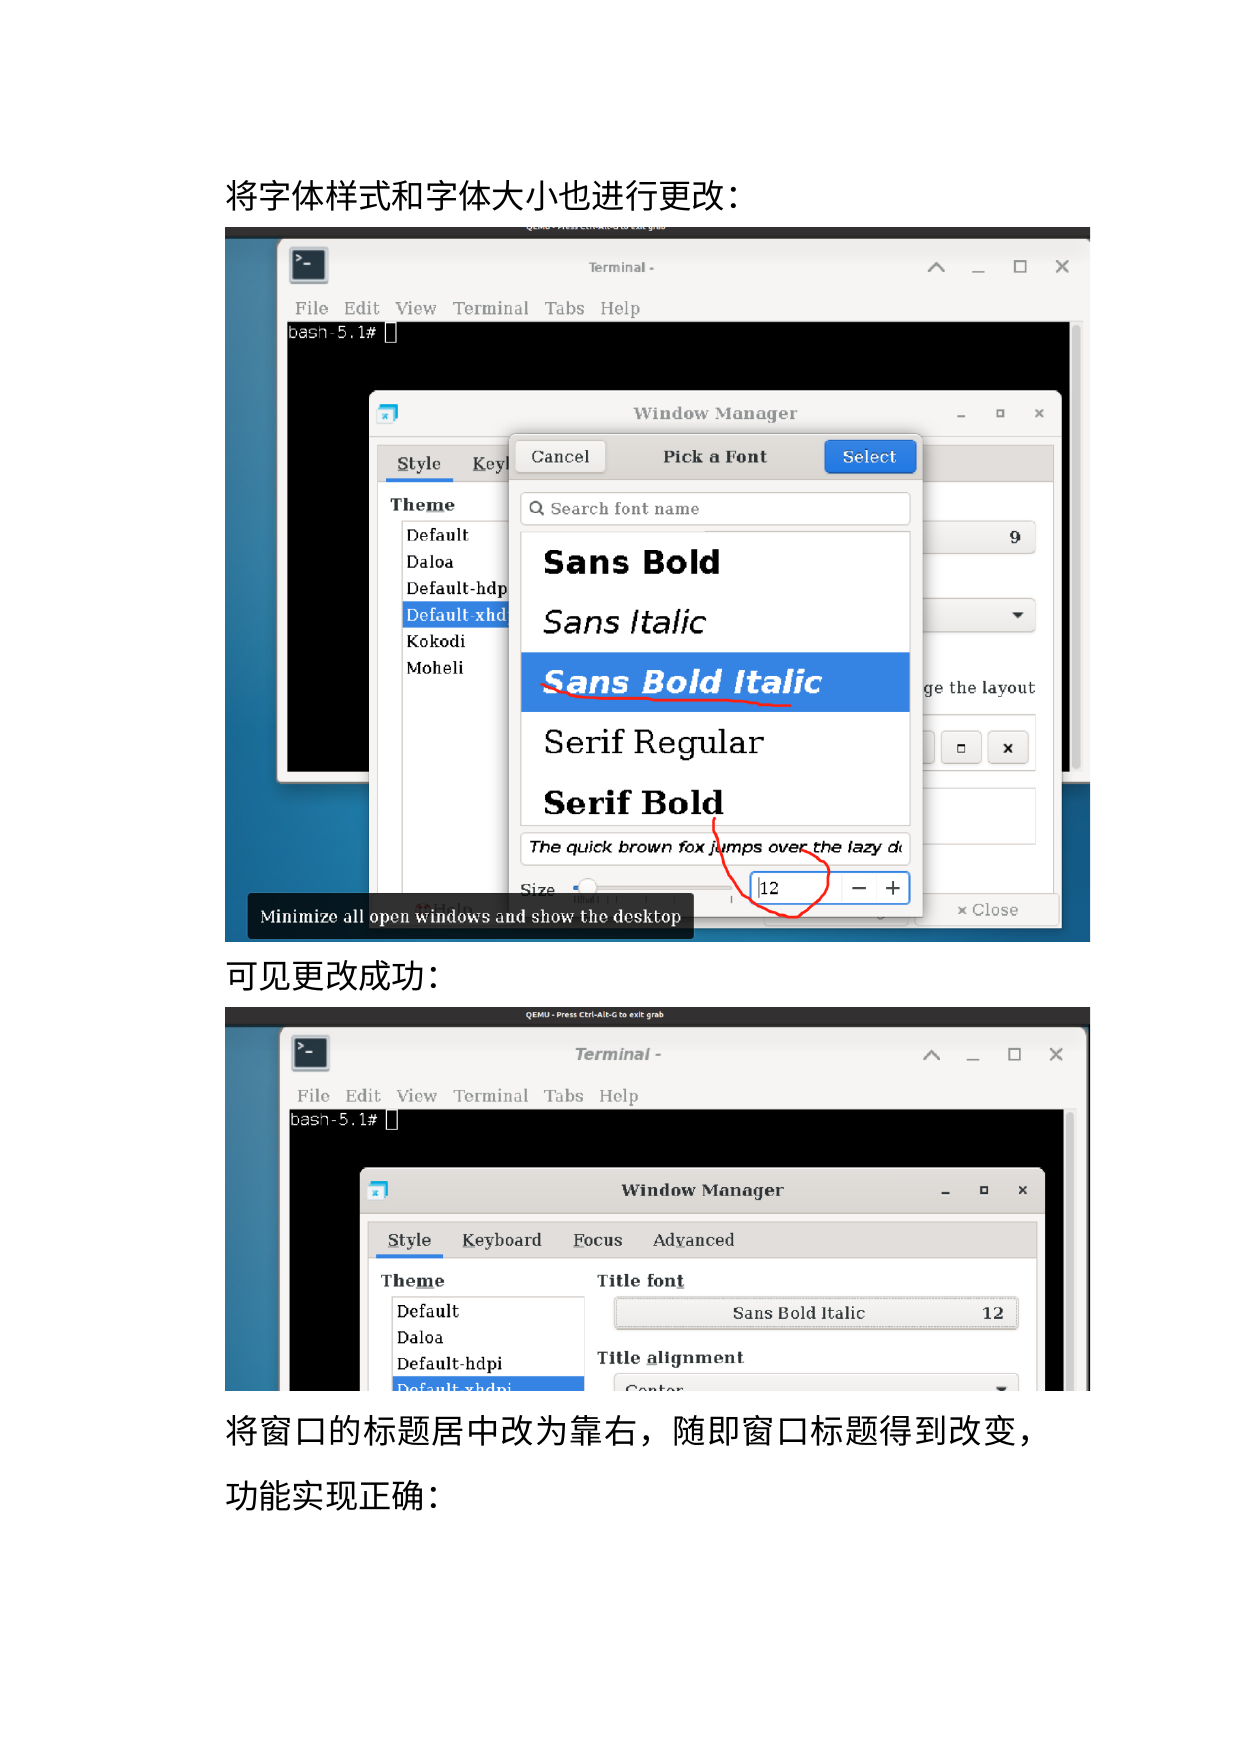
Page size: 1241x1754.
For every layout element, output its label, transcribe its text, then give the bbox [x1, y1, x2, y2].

list 将字体样式和字体大小也进行更改： [225, 162, 1053, 227]
list 可见更改成功： [225, 942, 1053, 1007]
list 将窗口的标题居中改为靠右，随即窗口标题得到改变，功能实现正确： [225, 1397, 1053, 1527]
picture [225, 227, 1091, 942]
picture [225, 1007, 1091, 1391]
